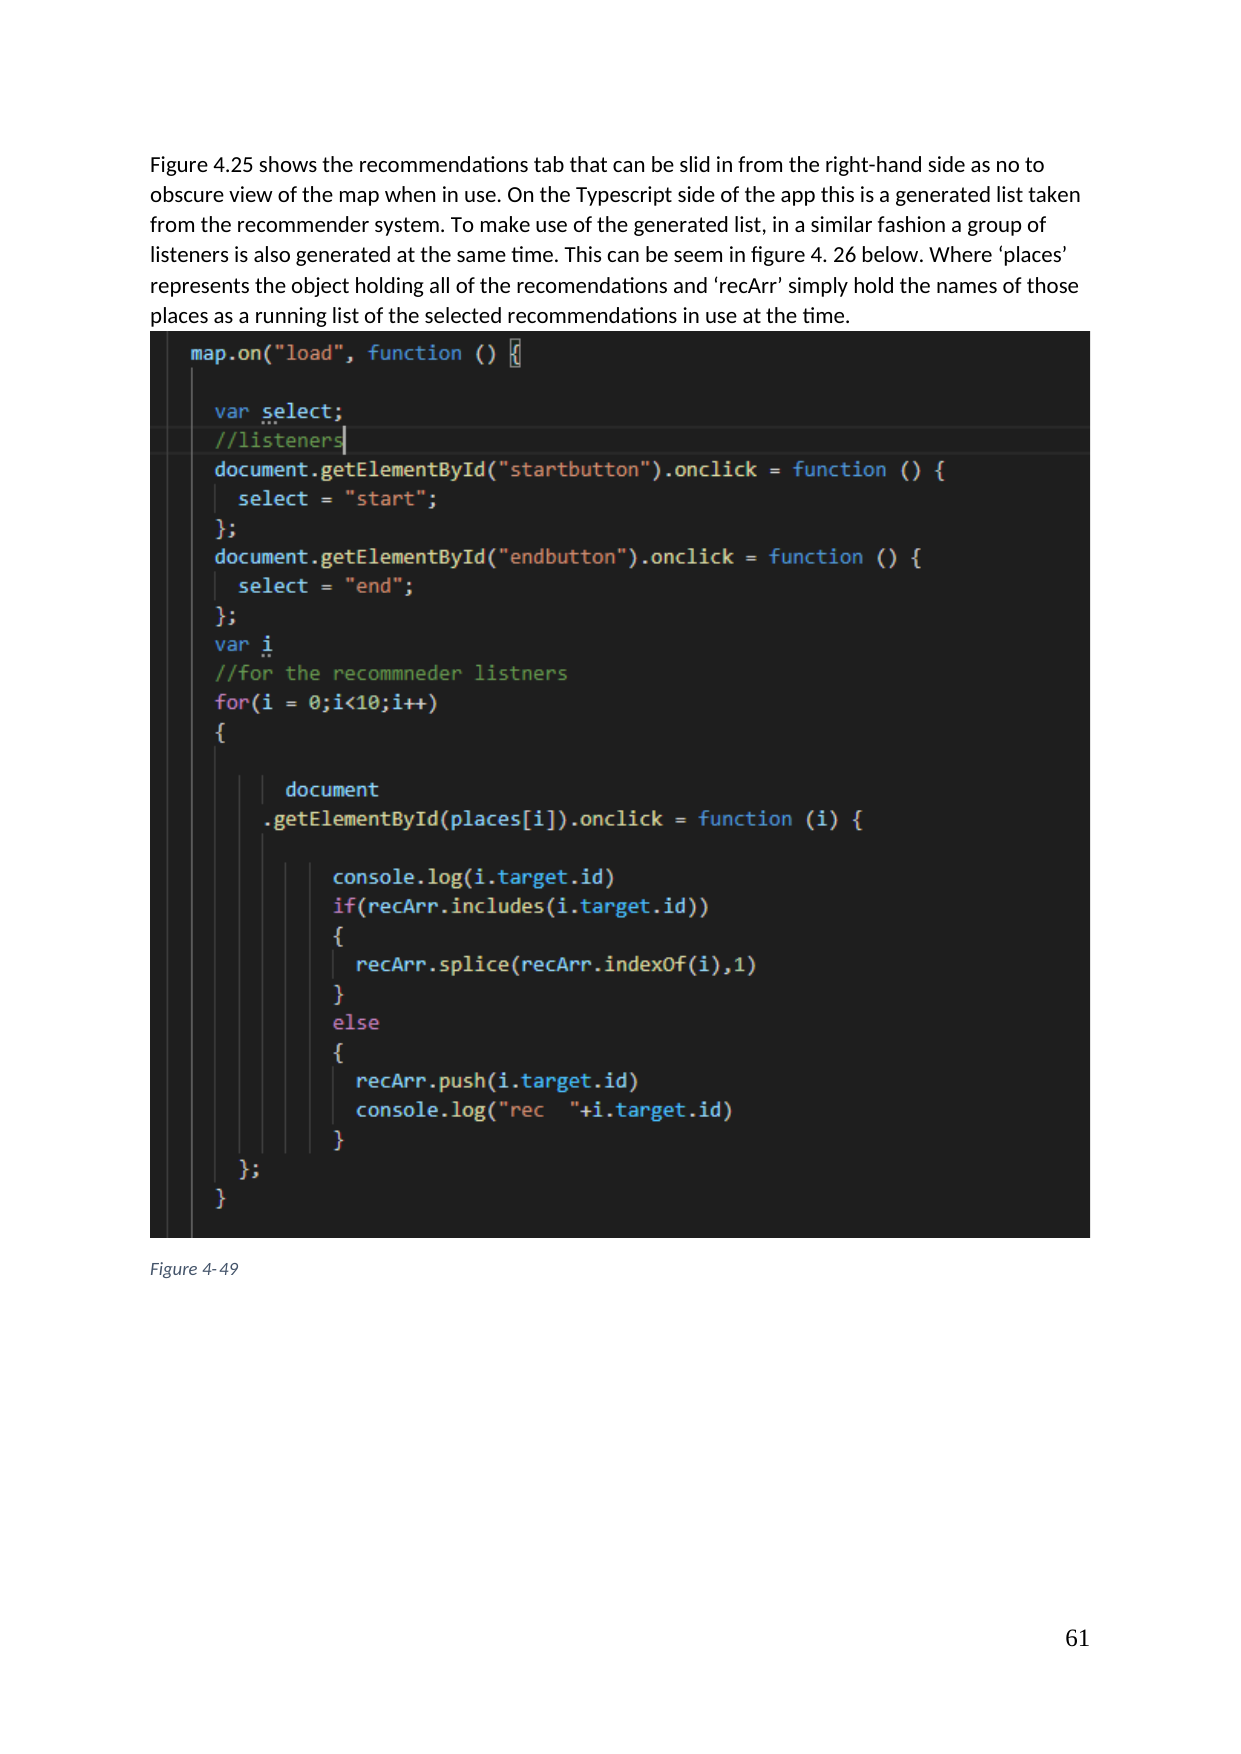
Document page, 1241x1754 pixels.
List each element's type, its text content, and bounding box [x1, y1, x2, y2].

text Figure 4.25 shows the recommendations tab that can be slid in from the right-hand side as no to obscure view of the map when in use. On the Typescript side of the app this is a generated list taken from the recommender system. To make use of the generated list, in a similar fashion a group of listeners is also generated at the same time. This can be seem in figure 4. 26 below. Where ‘places’ represents the object holding all of the recomendations and ‘recArr’ simply hold the names of those places as a running list of the selected recommendations in use at the time. [150, 150, 1090, 331]
picture [150, 331, 1091, 1238]
